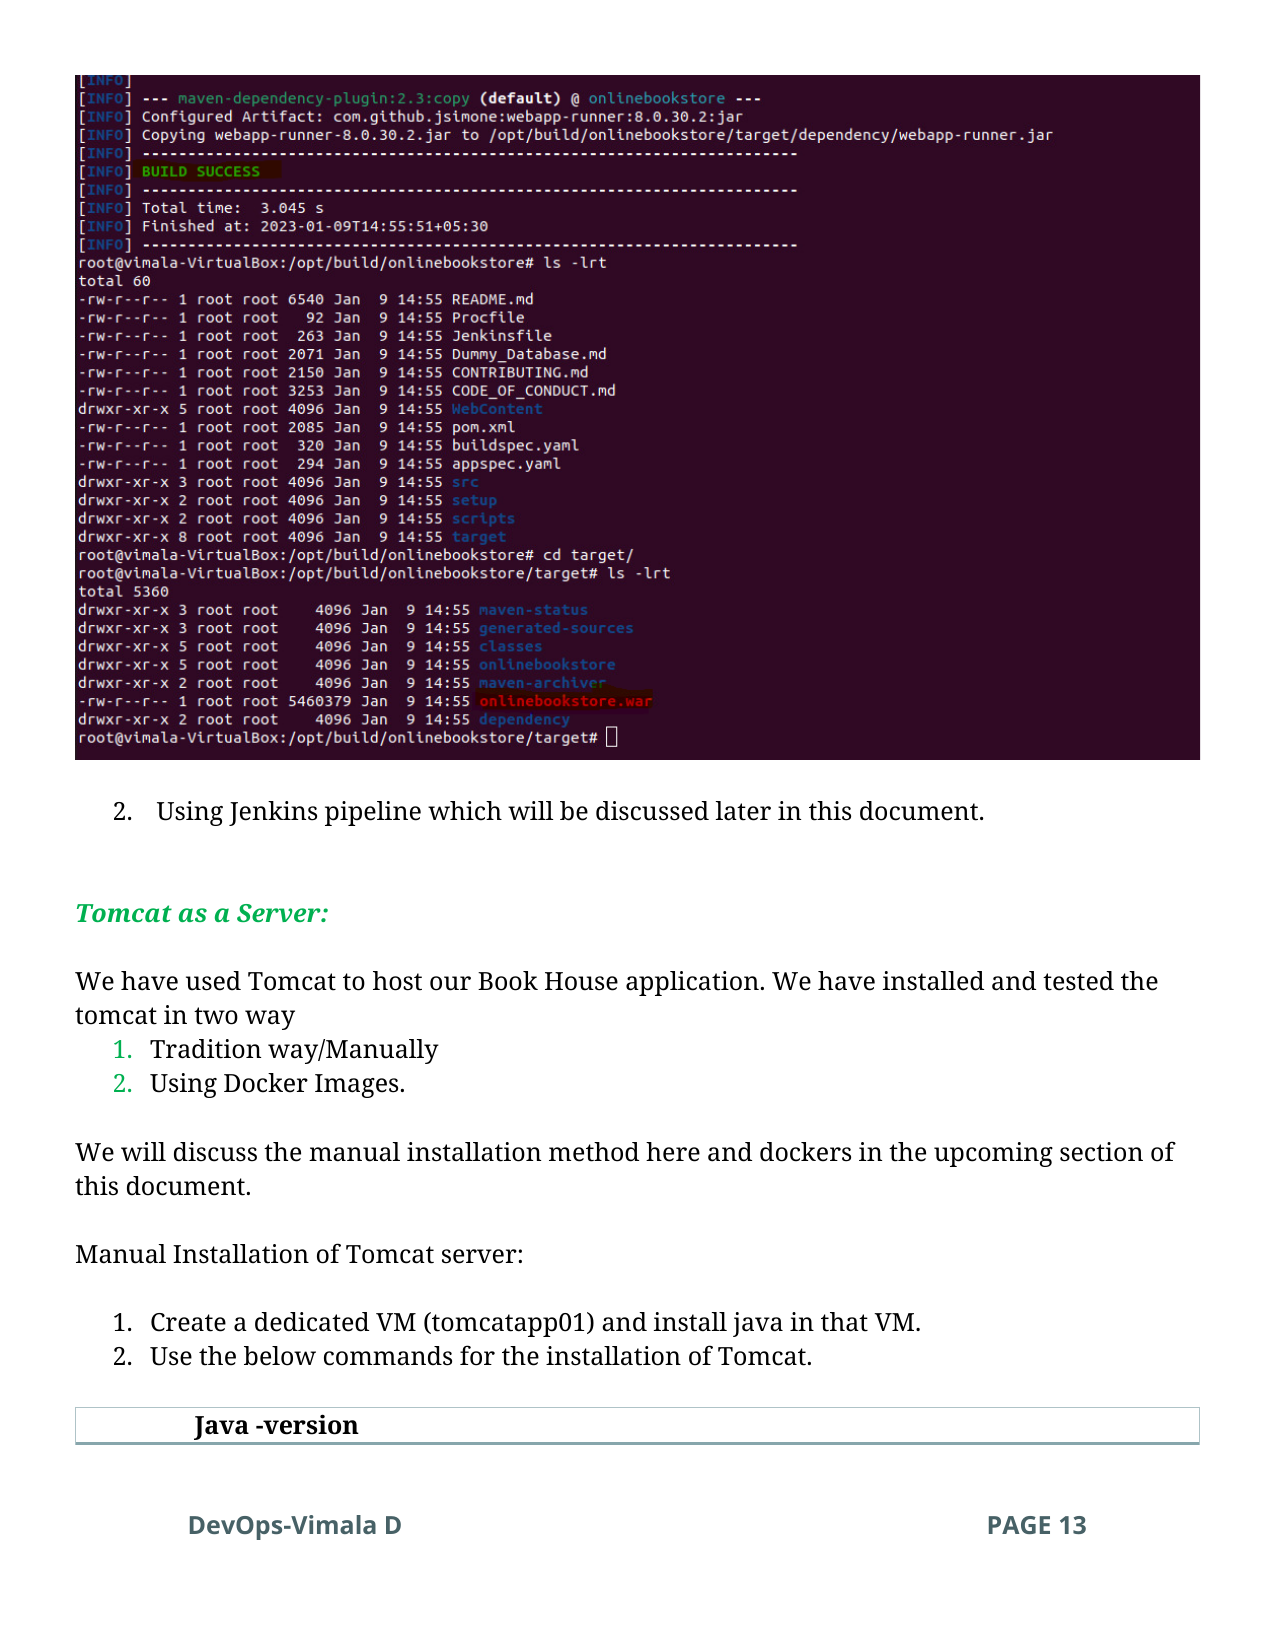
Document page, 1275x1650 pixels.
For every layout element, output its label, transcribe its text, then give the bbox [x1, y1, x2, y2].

list Using Jenkins pipeline which will be discussed later in this document. [112, 793, 1200, 828]
list Using Docker Images. [112, 1066, 1200, 1100]
text Tomcat as a Server: [75, 896, 1200, 930]
list Create a dedicated VM (tomcatapp01) and install java in that VM. [112, 1304, 1200, 1338]
list Tradition way/Manually [112, 1032, 1200, 1066]
list Use the below commands for the installation of Tomcat. [112, 1338, 1200, 1373]
picture [75, 75, 1200, 760]
text We have used Tomcat to host our Book House application. We have installed and tested the tomcat in two way [75, 964, 1200, 1032]
text We will discuss the manual installation method here and dockers in the upcoming section of this document. [75, 1134, 1200, 1202]
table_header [76, 1408, 1199, 1442]
text Manual Installation of Tomcat server: [75, 1236, 1200, 1270]
